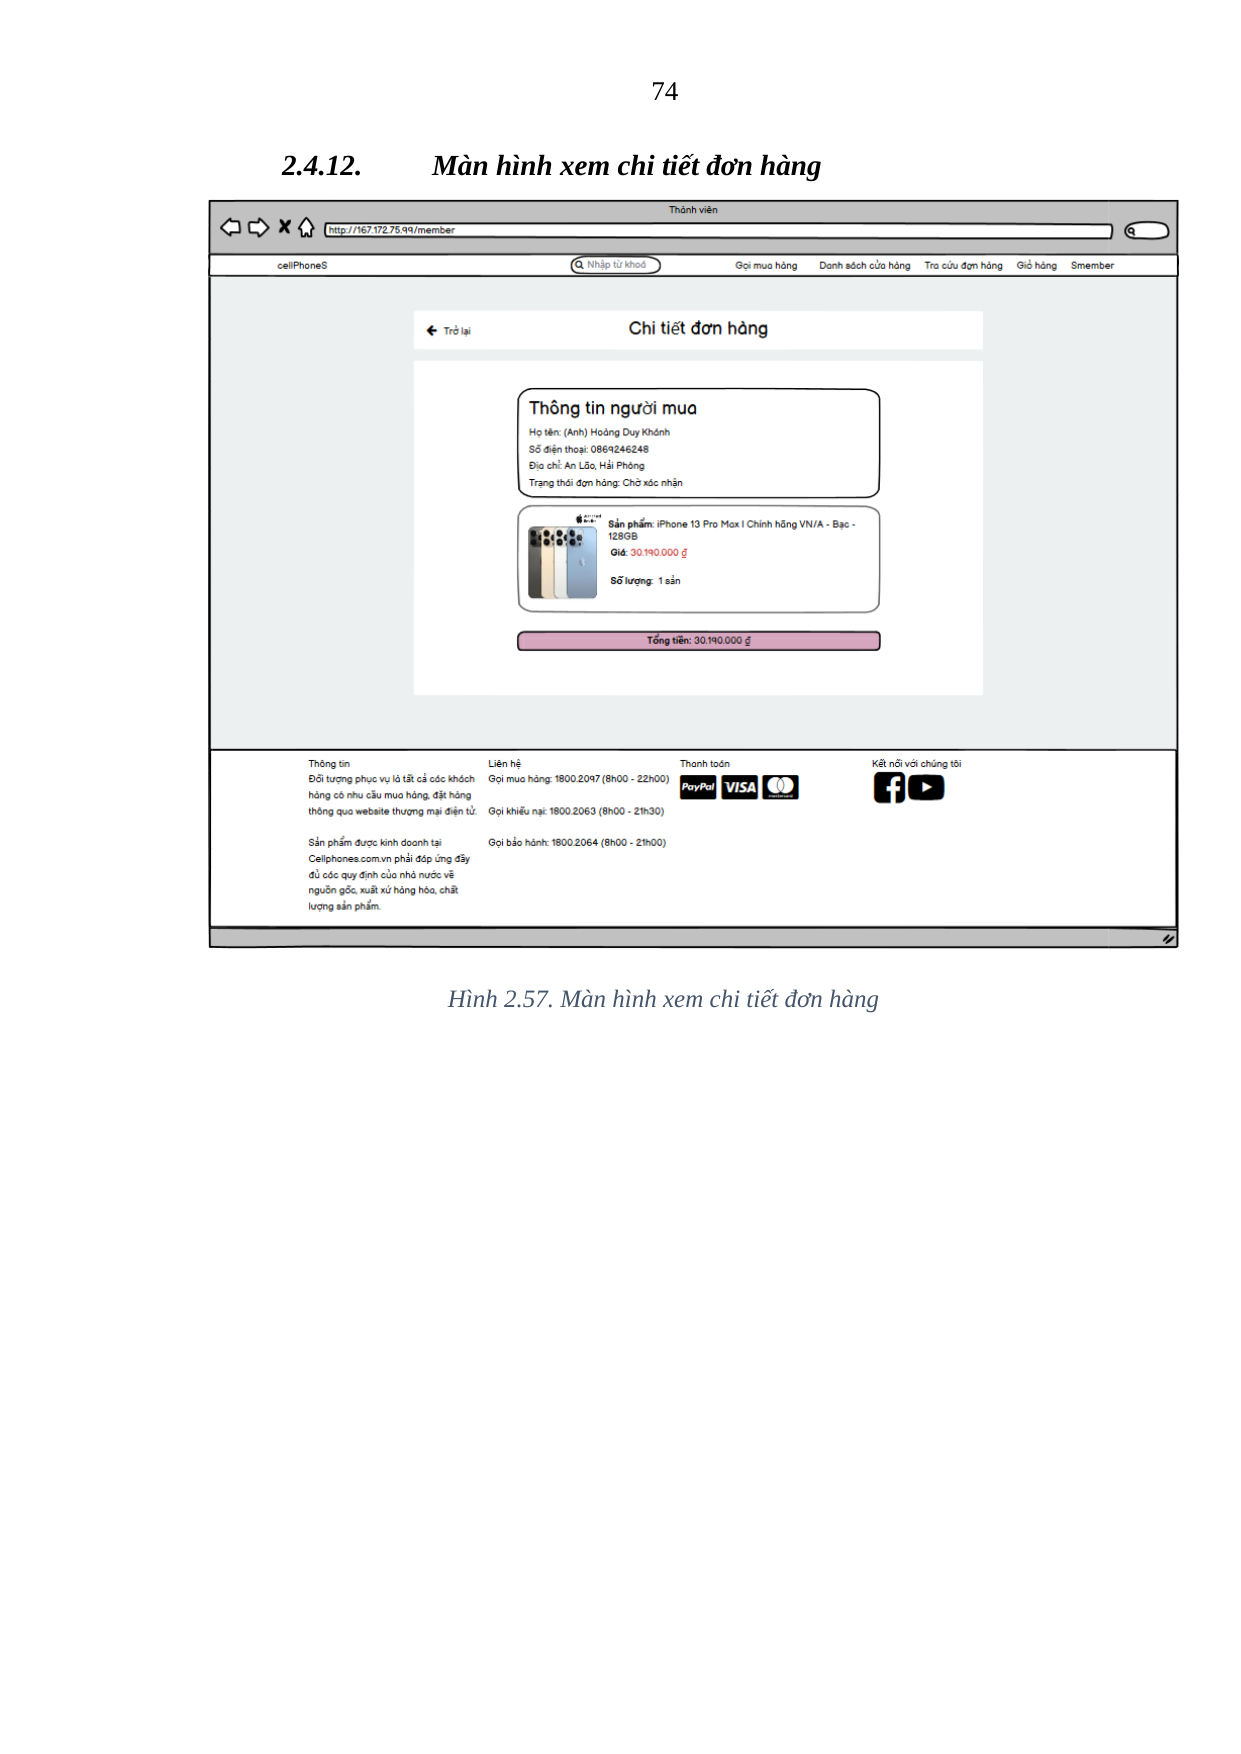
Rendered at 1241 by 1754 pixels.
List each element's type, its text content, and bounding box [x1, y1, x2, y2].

subtitle Màn hình xem chi tiết đơn hàng [282, 148, 1122, 181]
picture [206, 198, 1182, 952]
